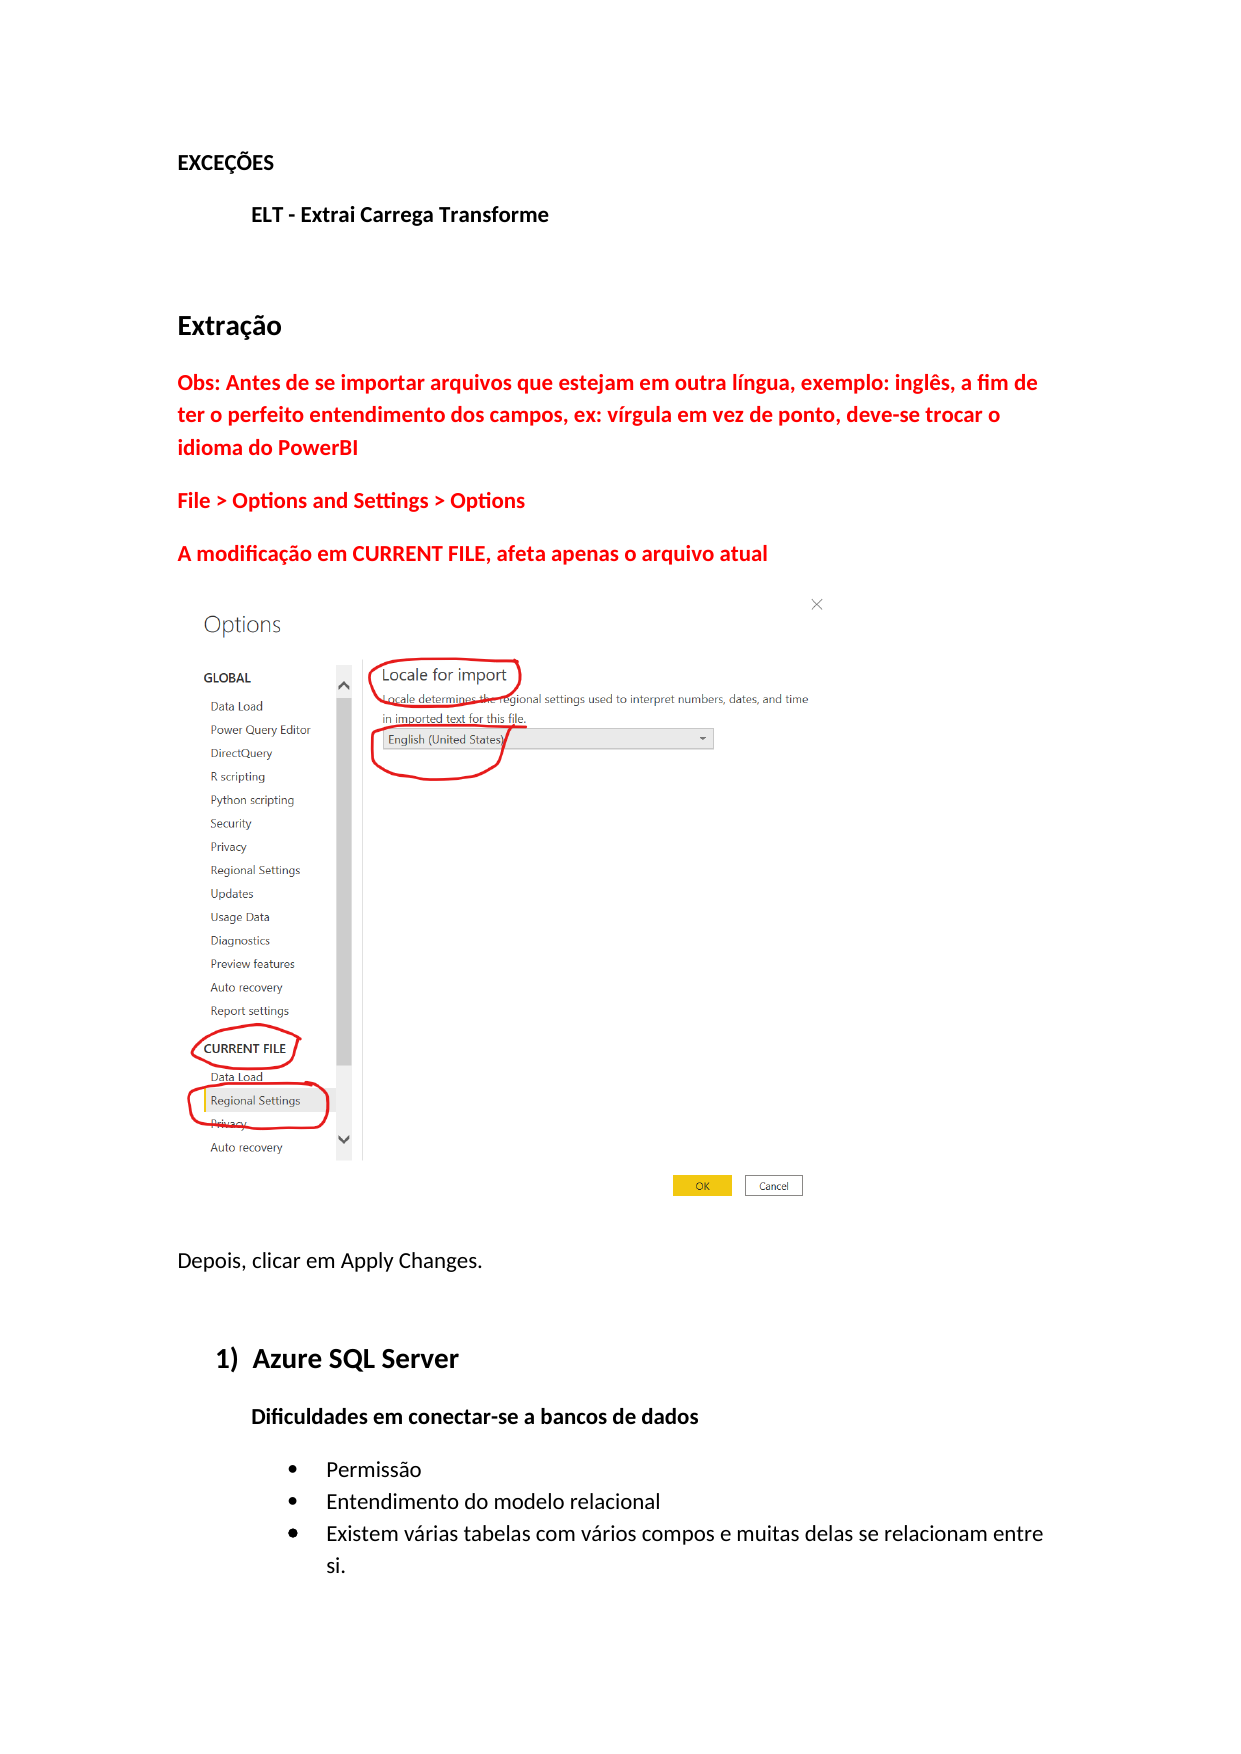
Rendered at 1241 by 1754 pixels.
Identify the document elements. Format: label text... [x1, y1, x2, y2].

list Entendimento do modelo relacional [288, 1487, 1063, 1515]
text Extração [177, 307, 1063, 342]
picture [177, 591, 827, 1222]
text Depois, clicar em Apply Changes. [177, 1246, 1063, 1274]
list Existem várias tabelas com vários compos e muitas delas se relacionam entre si. [288, 1519, 1063, 1580]
list Permissão [288, 1455, 1063, 1483]
text Obs: Antes de se importar arquivos que estejam em outra língua, exemplo: inglês, a fim de ter o perfeito entendimento dos campos, ex: vírgula em vez de ponto, deve-se trocar o idioma do PowerBI [177, 368, 1063, 461]
text Dificuldades em conectar-se a bancos de dados [251, 1402, 1063, 1430]
text File > Options and Settings > Options [177, 486, 1063, 514]
list Azure SQL Server [215, 1340, 1063, 1376]
text ELT - Extrai Carrega Transforme [177, 201, 1063, 229]
text EXCEÇÕES [177, 148, 1063, 176]
text A modificação em CURRENT FILE, afeta apenas o arquivo atual [177, 539, 1063, 567]
